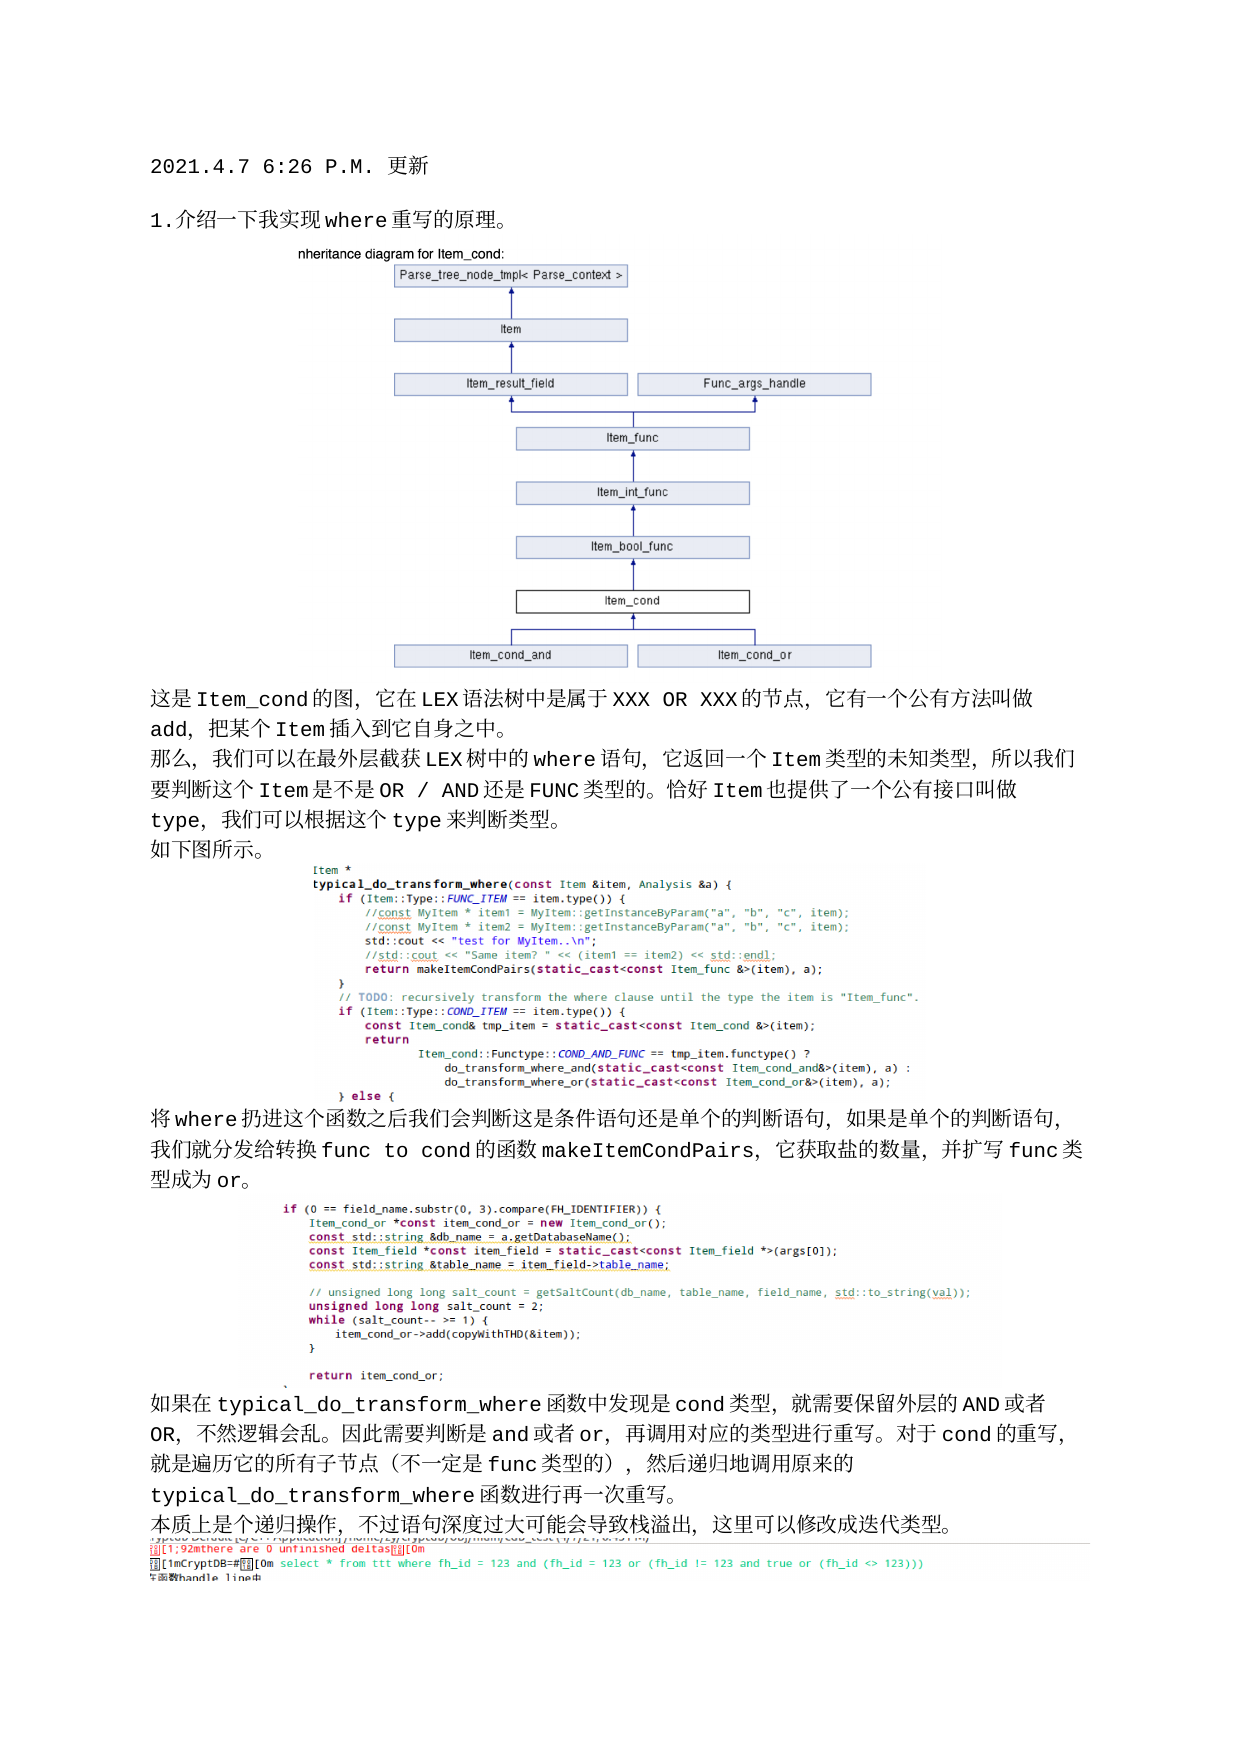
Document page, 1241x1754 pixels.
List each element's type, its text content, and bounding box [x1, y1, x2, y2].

text 本质上是个递归操作，不过语句深度过大可能会导致栈溢出，这里可以修改成迭代类型。 [150, 1508, 1090, 1538]
text 将where扔进这个函数之后我们会判断这是条件语句还是单个的判断语句，如果是单个的判断语句，我们就分发给转换func to cond的函数makeItemCondPairs，它获取盐的数量，并扩写func类型成为or。 [150, 1103, 1090, 1193]
text 1.介绍一下我实现where重写的原理。 [150, 204, 1090, 234]
text 这是Item_cond的图，它在LEX语法树中是属于XXX OR XXX的节点，它有一个公有方法叫做add，把某个Item插入到它自身之中。 [150, 682, 1090, 743]
text 那么，我们可以在最外层截获LEX树中的where语句，它返回一个Item类型的未知类型，所以我们要判断这个Item是不是OR / AND还是FUNC类型的。恰好Item也提供了一个公有接口叫做type，我们可以根据这个type来判断类型。 [150, 743, 1090, 833]
text 2021.4.7 6:26 P.M. 更新 [150, 150, 1090, 180]
text 如下图所示。 [150, 833, 1090, 863]
picture [298, 234, 942, 683]
text 如果在typical_do_transform_where函数中发现是cond类型，就需要保留外层的AND或者OR，不然逻辑会乱。因此需要判断是and或者or，再调用对应的类型进行重写。对于cond的重写，就是遍历它的所有子节点（不一定是func类型的），然后递归地调用原来的typical_do_transform_where函数进行再一次重写。 [150, 1387, 1090, 1508]
picture [238, 1193, 1002, 1388]
picture [313, 863, 927, 1103]
picture [150, 1538, 1091, 1581]
